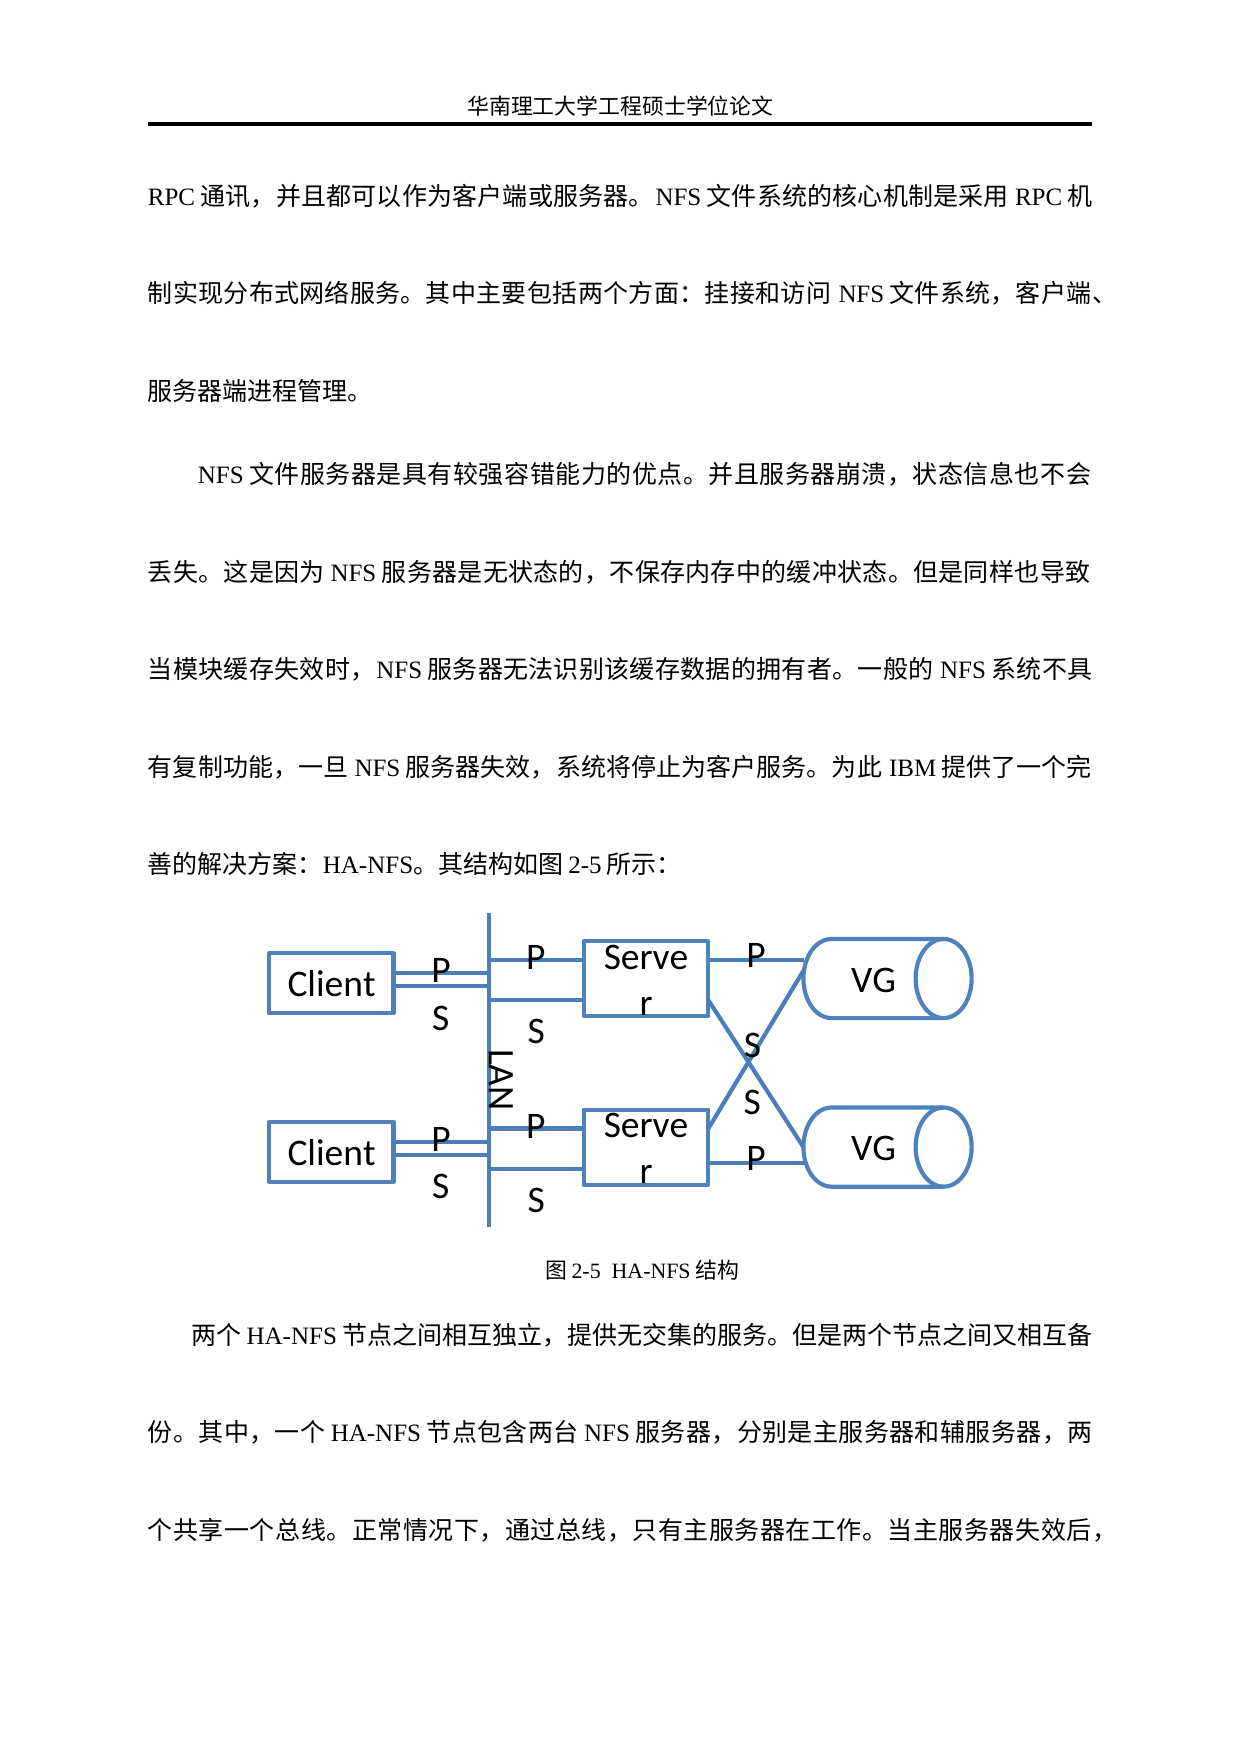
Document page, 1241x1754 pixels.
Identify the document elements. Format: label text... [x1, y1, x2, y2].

text NFS文件服务器是具有较强容错能力的优点。并且服务器崩溃，状态信息也不会丢失。这是因为NFS服务器是无状态的，不保存内存中的缓冲状态。但是同样也导致当模块缓存失效时，NFS服务器无法识别该缓存数据的拥有者。一般的NFS系统不具有复制功能，一旦NFS服务器失效，系统将停止为客户服务。为此IBM提供了一个完善的解决方案：HA-NFS。其结构如图2-5所示： [148, 440, 1092, 895]
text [148, 162, 1092, 422]
text 图2-5 HA-NFS结构 [148, 1253, 1092, 1285]
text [148, 1301, 1092, 1561]
